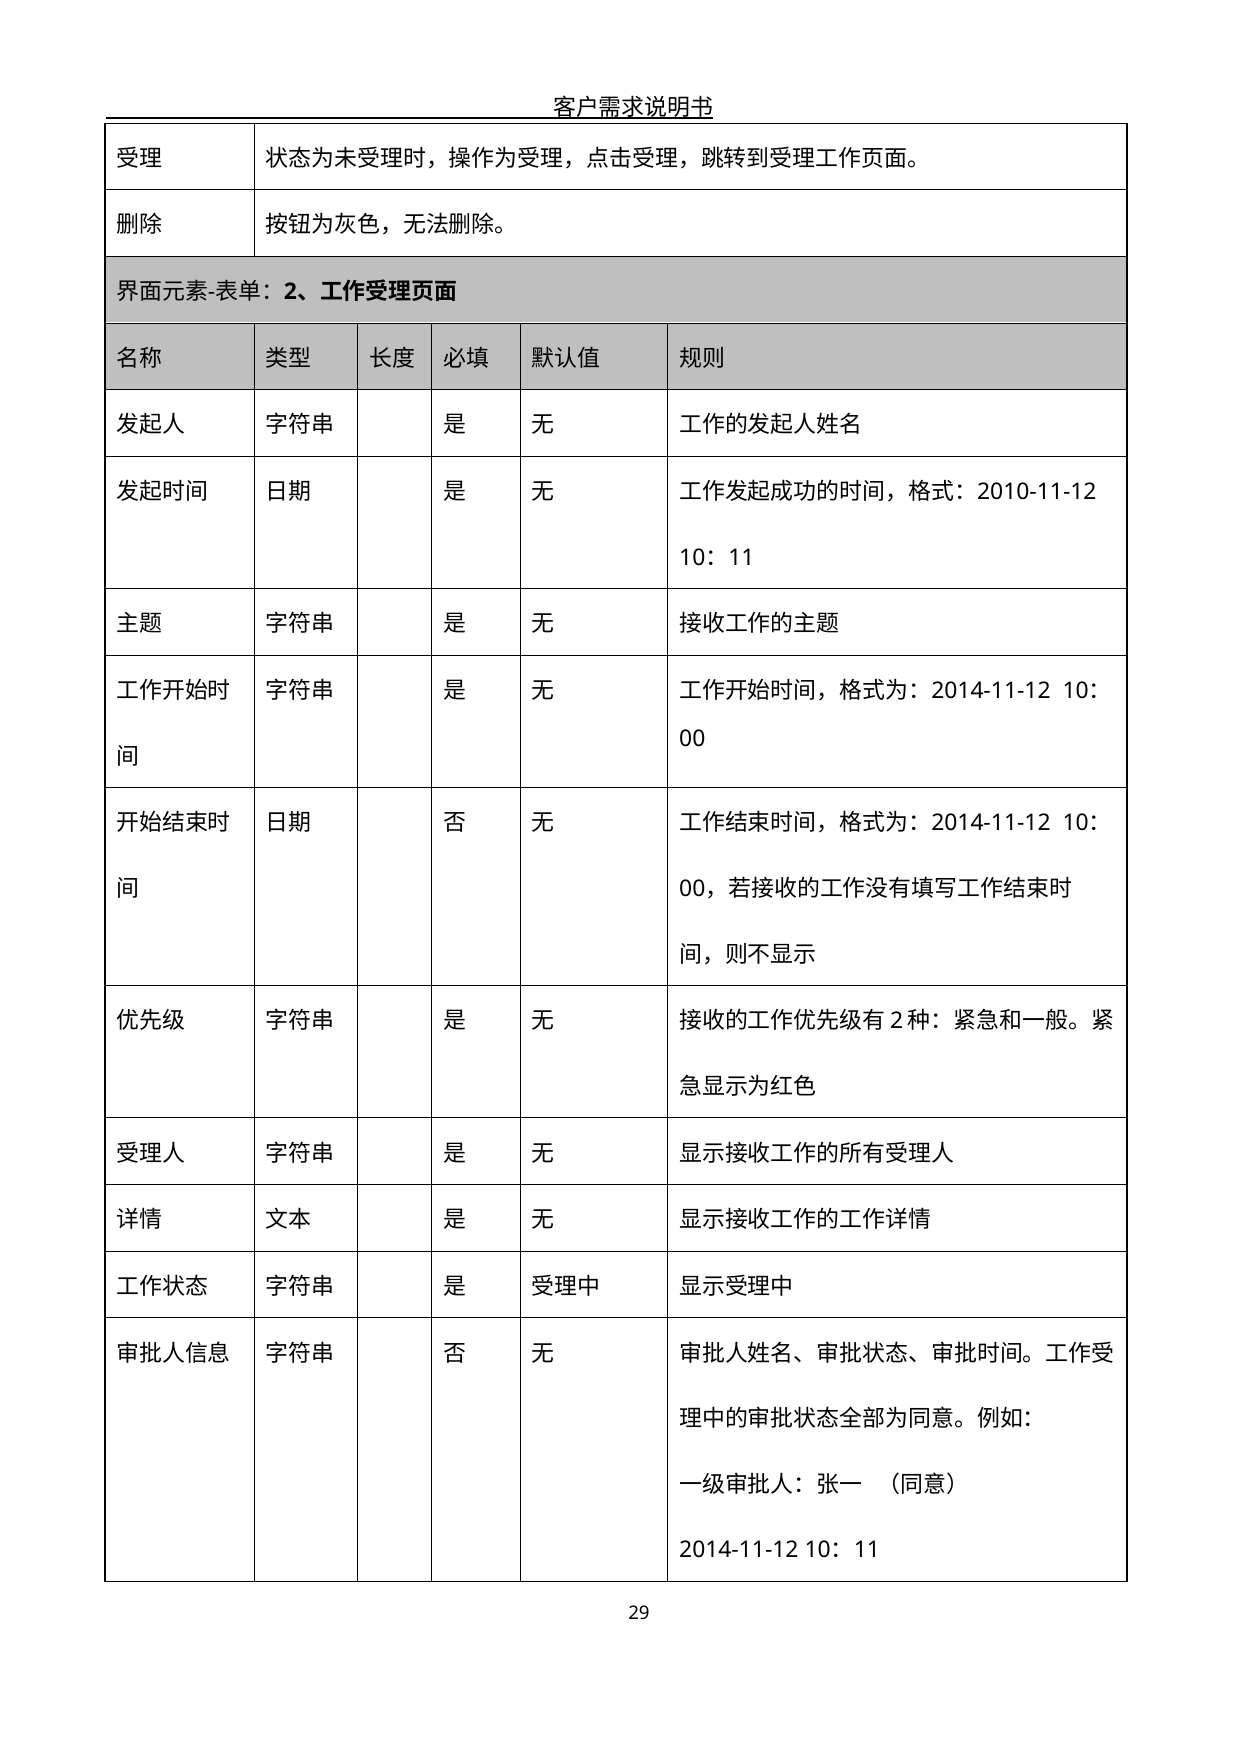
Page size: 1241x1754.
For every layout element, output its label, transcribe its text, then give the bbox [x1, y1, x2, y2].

table_cell 规则 [668, 324, 1126, 389]
table_cell 发起人 [106, 390, 254, 456]
table_cell 状态为未受理时，操作为受理，点击受理，跳转到受理工作页面。 [255, 124, 1126, 189]
table_cell 否 [432, 1318, 520, 1581]
table_cell [358, 1118, 431, 1184]
table_cell 显示接收工作的工作详情 [668, 1185, 1126, 1251]
table_cell 接收工作的主题 [668, 589, 1126, 655]
table_cell 优先级 [106, 986, 254, 1117]
table_cell 是 [432, 656, 520, 787]
table_cell 长度 [358, 324, 431, 389]
table_cell 字符串 [255, 1318, 357, 1581]
table_cell 字符串 [255, 1252, 357, 1317]
table_cell 日期 [255, 788, 357, 985]
table_cell [358, 986, 431, 1117]
table_cell 类型 [255, 324, 357, 389]
table_cell 显示受理中 [668, 1252, 1126, 1317]
table_cell 字符串 [255, 589, 357, 655]
table_cell [358, 1318, 431, 1581]
table_cell 工作的发起人姓名 [668, 390, 1126, 456]
table_cell 是 [432, 1118, 520, 1184]
table_cell 审批人信息 [106, 1318, 254, 1581]
table_cell 默认值 [521, 324, 667, 389]
table_cell 开始结束时间 [106, 788, 254, 985]
table_cell [358, 1185, 431, 1251]
table_cell 是 [432, 1252, 520, 1317]
table_cell 字符串 [255, 986, 357, 1117]
table_cell 是 [432, 986, 520, 1117]
table_cell [358, 589, 431, 655]
table_cell 受理 [106, 124, 254, 189]
table_cell 字符串 [255, 656, 357, 787]
table_cell 发起时间 [106, 457, 254, 588]
table_cell 是 [432, 1185, 520, 1251]
table_cell 工作发起成功的时间，格式：2010-11-12 10：11 [668, 457, 1126, 588]
table_cell [358, 457, 431, 588]
table_cell 界面元素-表单：2、工作受理页面 [106, 257, 1126, 322]
table_cell 审批人姓名、审批状态、审批时间。工作受理中的审批状态全部为同意。例如： 一级审批人：张一 （同意） 2014-11-12 10：11 [668, 1318, 1126, 1581]
table_cell 是 [432, 390, 520, 456]
table_cell 详情 [106, 1185, 254, 1251]
table_cell 工作结束时间，格式为：2014-11-12 10：00，若接收的工作没有填写工作结束时间，则不显示 [668, 788, 1126, 985]
table_cell 受理中 [521, 1252, 667, 1317]
table_cell 字符串 [255, 390, 357, 456]
table_cell [358, 788, 431, 985]
table_cell 工作开始时间 [106, 656, 254, 787]
table_cell 无 [521, 589, 667, 655]
table_cell 工作开始时间，格式为：2014-11-12 10：00 [668, 656, 1126, 787]
table_cell 否 [432, 788, 520, 985]
table_cell 受理人 [106, 1118, 254, 1184]
table_cell [358, 1252, 431, 1317]
table_cell 字符串 [255, 1118, 357, 1184]
table_cell 是 [432, 457, 520, 588]
table_cell 无 [521, 457, 667, 588]
table_cell [358, 390, 431, 456]
table_cell [358, 656, 431, 787]
table_cell 无 [521, 1318, 667, 1581]
table_cell 是 [432, 589, 520, 655]
table_cell 无 [521, 986, 667, 1117]
table_cell 主题 [106, 589, 254, 655]
table_cell 接收的工作优先级有2种：紧急和一般。紧急显示为红色 [668, 986, 1126, 1117]
table_cell 按钮为灰色，无法删除。 [255, 190, 1126, 256]
table_cell 日期 [255, 457, 357, 588]
table_cell 删除 [106, 190, 254, 256]
table_cell 无 [521, 656, 667, 787]
table_cell 无 [521, 1118, 667, 1184]
table_cell 无 [521, 1185, 667, 1251]
table_cell 必填 [432, 324, 520, 389]
table_cell 无 [521, 788, 667, 985]
table_cell 工作状态 [106, 1252, 254, 1317]
table_cell 显示接收工作的所有受理人 [668, 1118, 1126, 1184]
table_cell 无 [521, 390, 667, 456]
table_cell 文本 [255, 1185, 357, 1251]
table_cell 名称 [106, 324, 254, 389]
